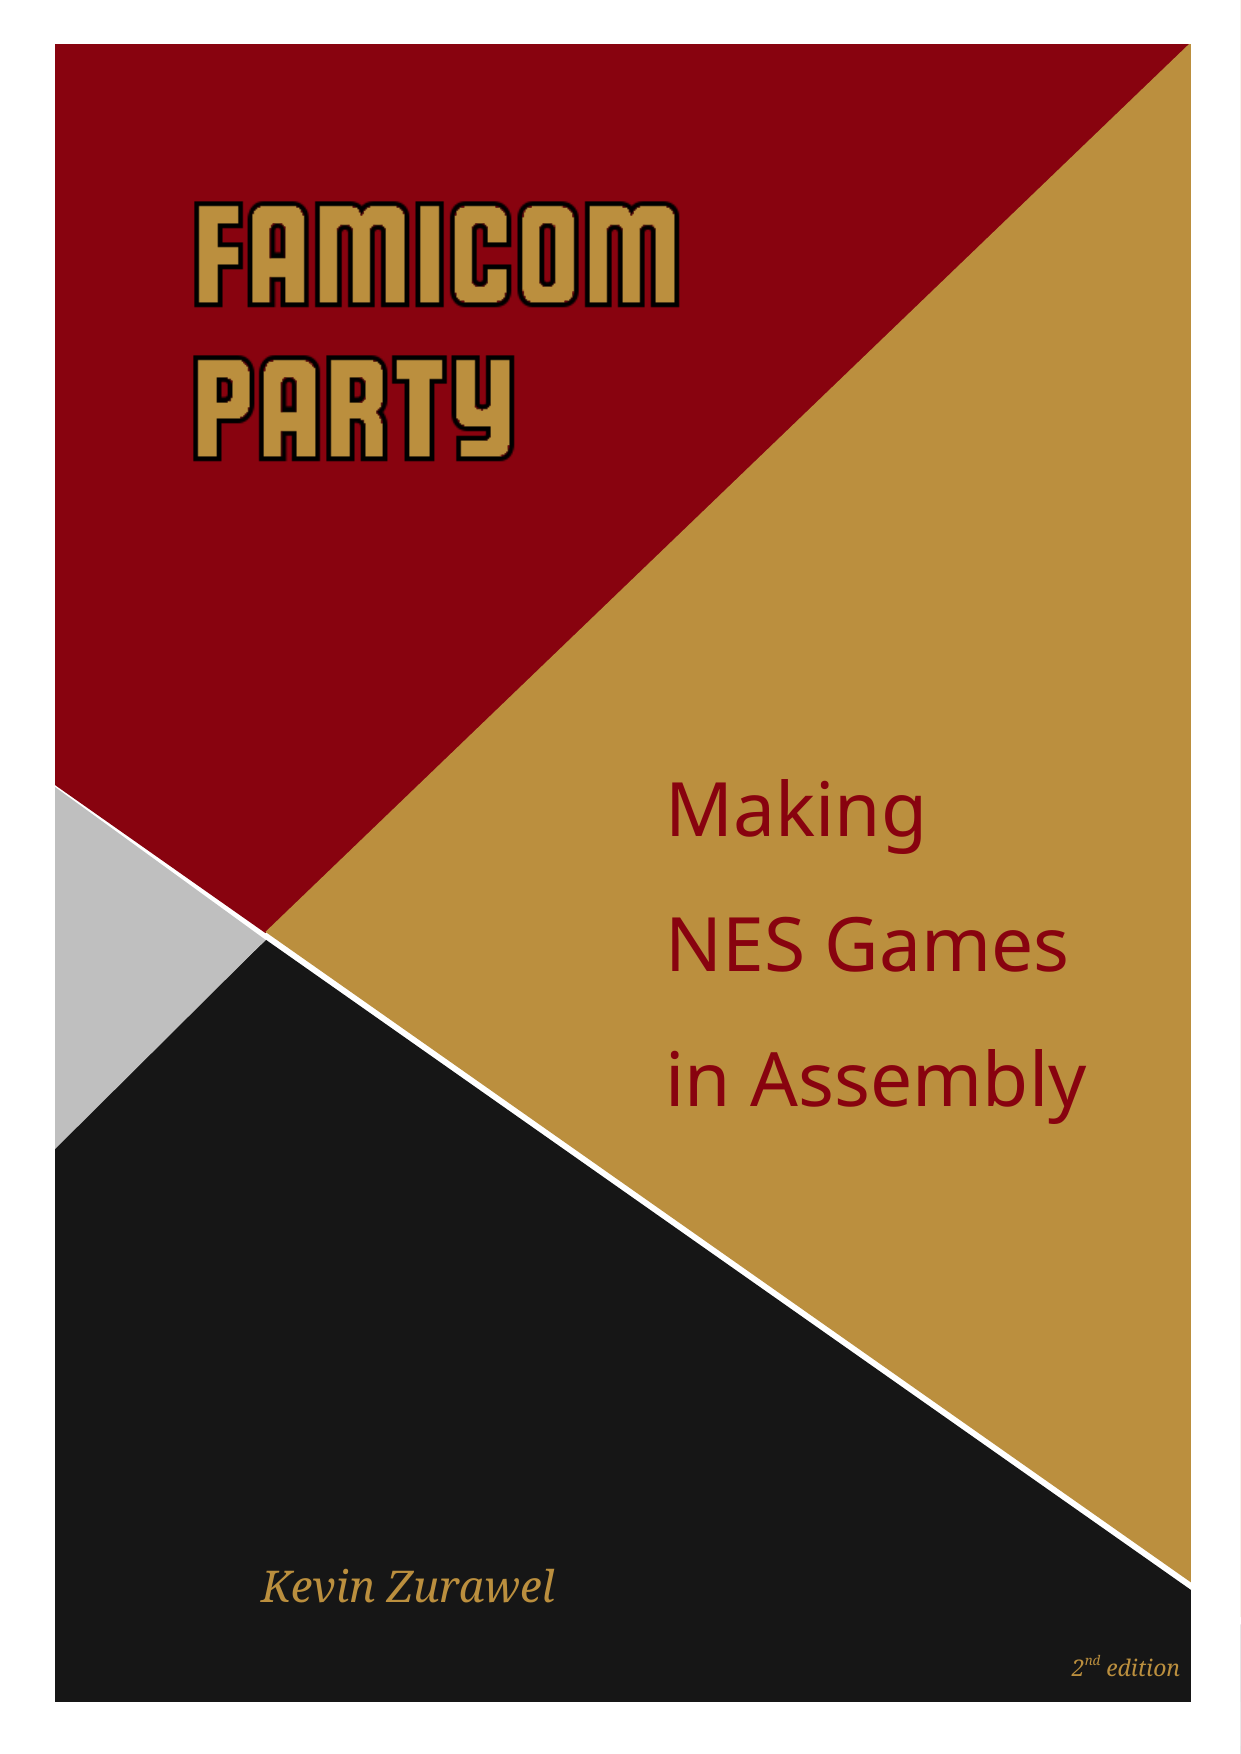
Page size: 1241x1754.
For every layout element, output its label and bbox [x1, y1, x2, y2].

picture [193, 200, 680, 309]
picture [192, 354, 516, 463]
